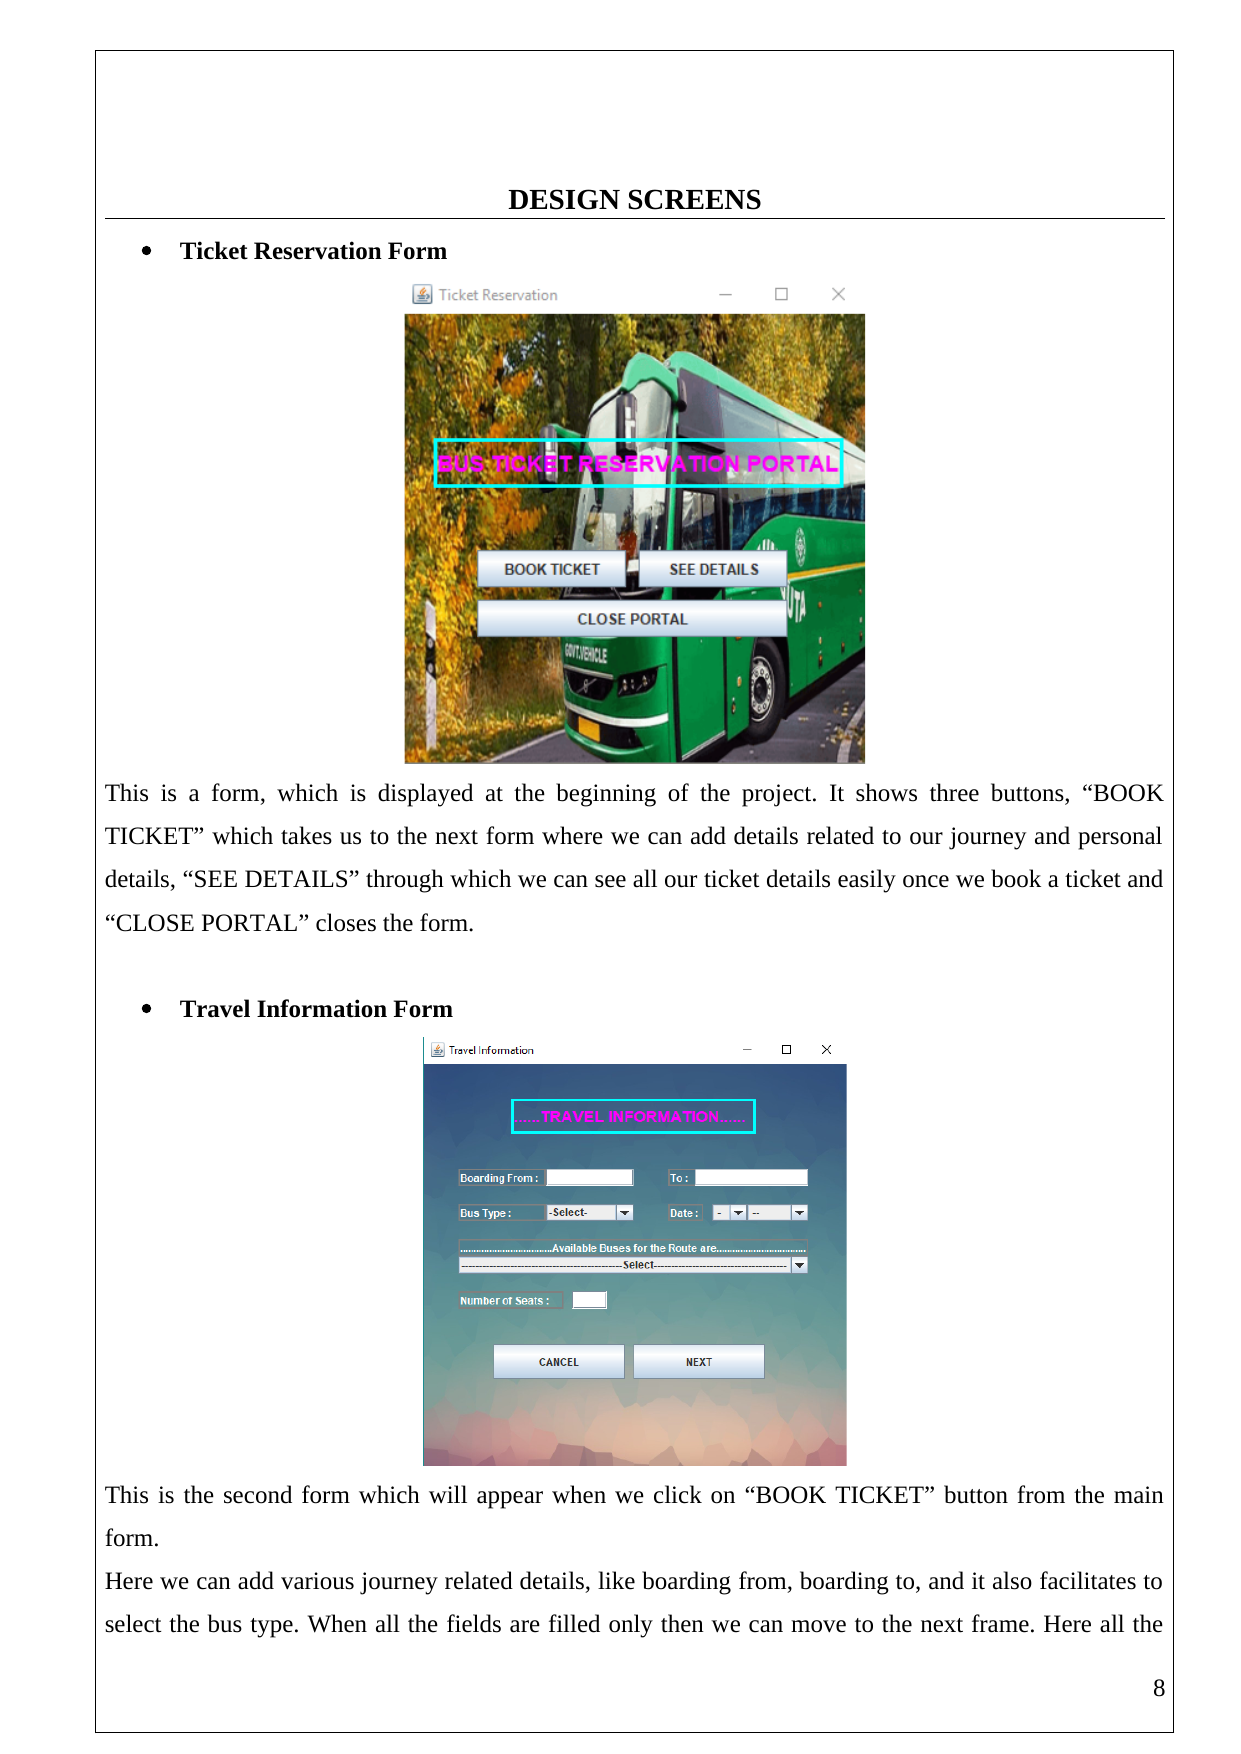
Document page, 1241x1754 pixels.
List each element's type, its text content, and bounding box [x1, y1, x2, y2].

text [104, 1566, 1165, 1638]
picture [423, 1037, 847, 1466]
text DESIGN SCREENS [104, 182, 1165, 219]
picture [404, 279, 866, 764]
text This is a form, which is displayed at the beginning of the project. It shows three buttons, “BOOK TICKET” which takes us to the next form where we can add details related to our journey and personal details, “SEE DETAILS” through which we can see all our ticket details easily once we book a ticket and “CLOSE PORTAL” closes the form. [104, 778, 1165, 936]
list Ticket Reservation Form [142, 236, 1165, 265]
list Travel Information Form [142, 994, 1165, 1023]
text This is the second form which will appear when we click on “BOOK TICKET” button from the main form. [104, 1480, 1165, 1552]
